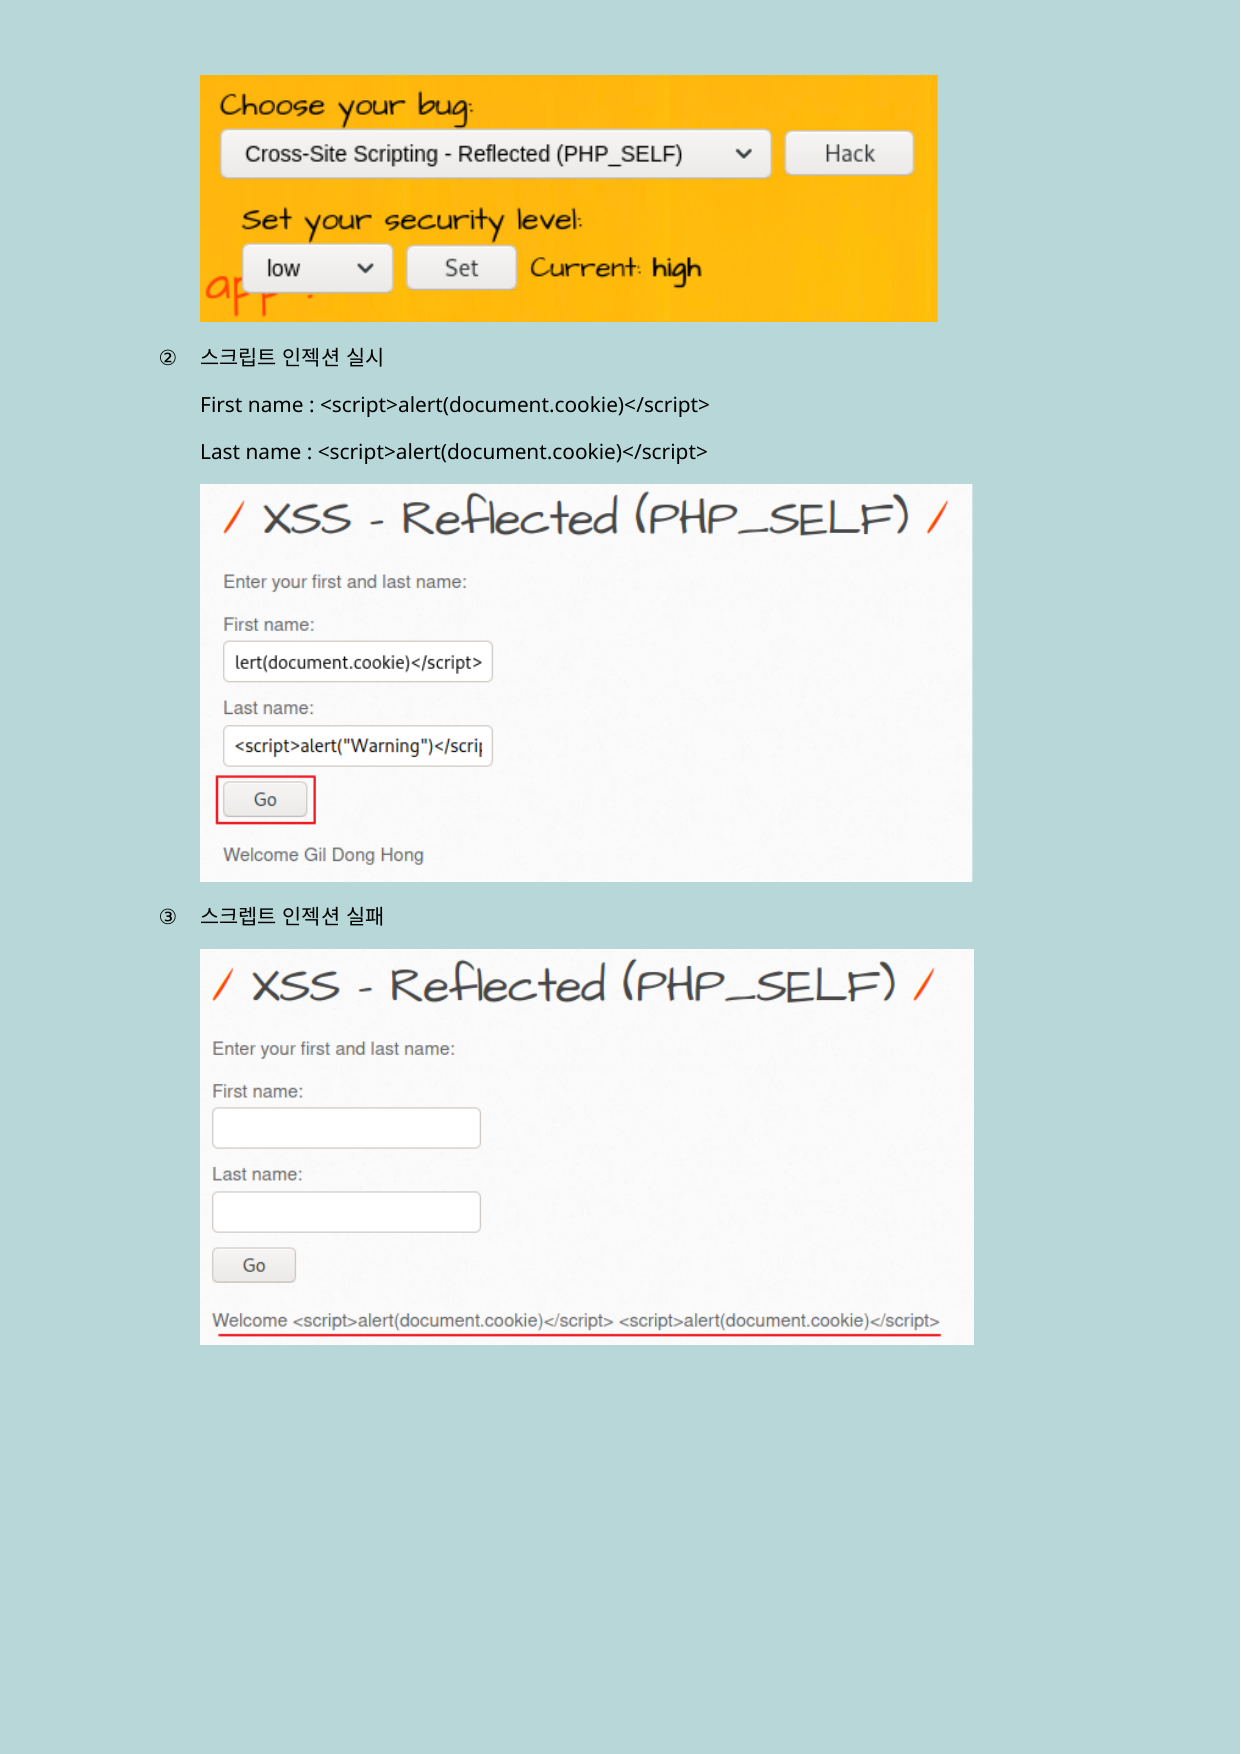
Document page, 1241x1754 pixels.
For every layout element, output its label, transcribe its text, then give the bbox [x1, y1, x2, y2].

list 스크렙트 인젝션 실패 [158, 900, 1165, 930]
list First name : <script>alert(document.cookie)</script> [200, 390, 1165, 418]
picture [200, 484, 973, 882]
list Last name : <script>alert(document.cookie)</script> [200, 437, 1165, 466]
list 스크립트 인젝션 실시 [158, 341, 1165, 371]
picture [200, 949, 974, 1345]
picture [200, 75, 938, 322]
